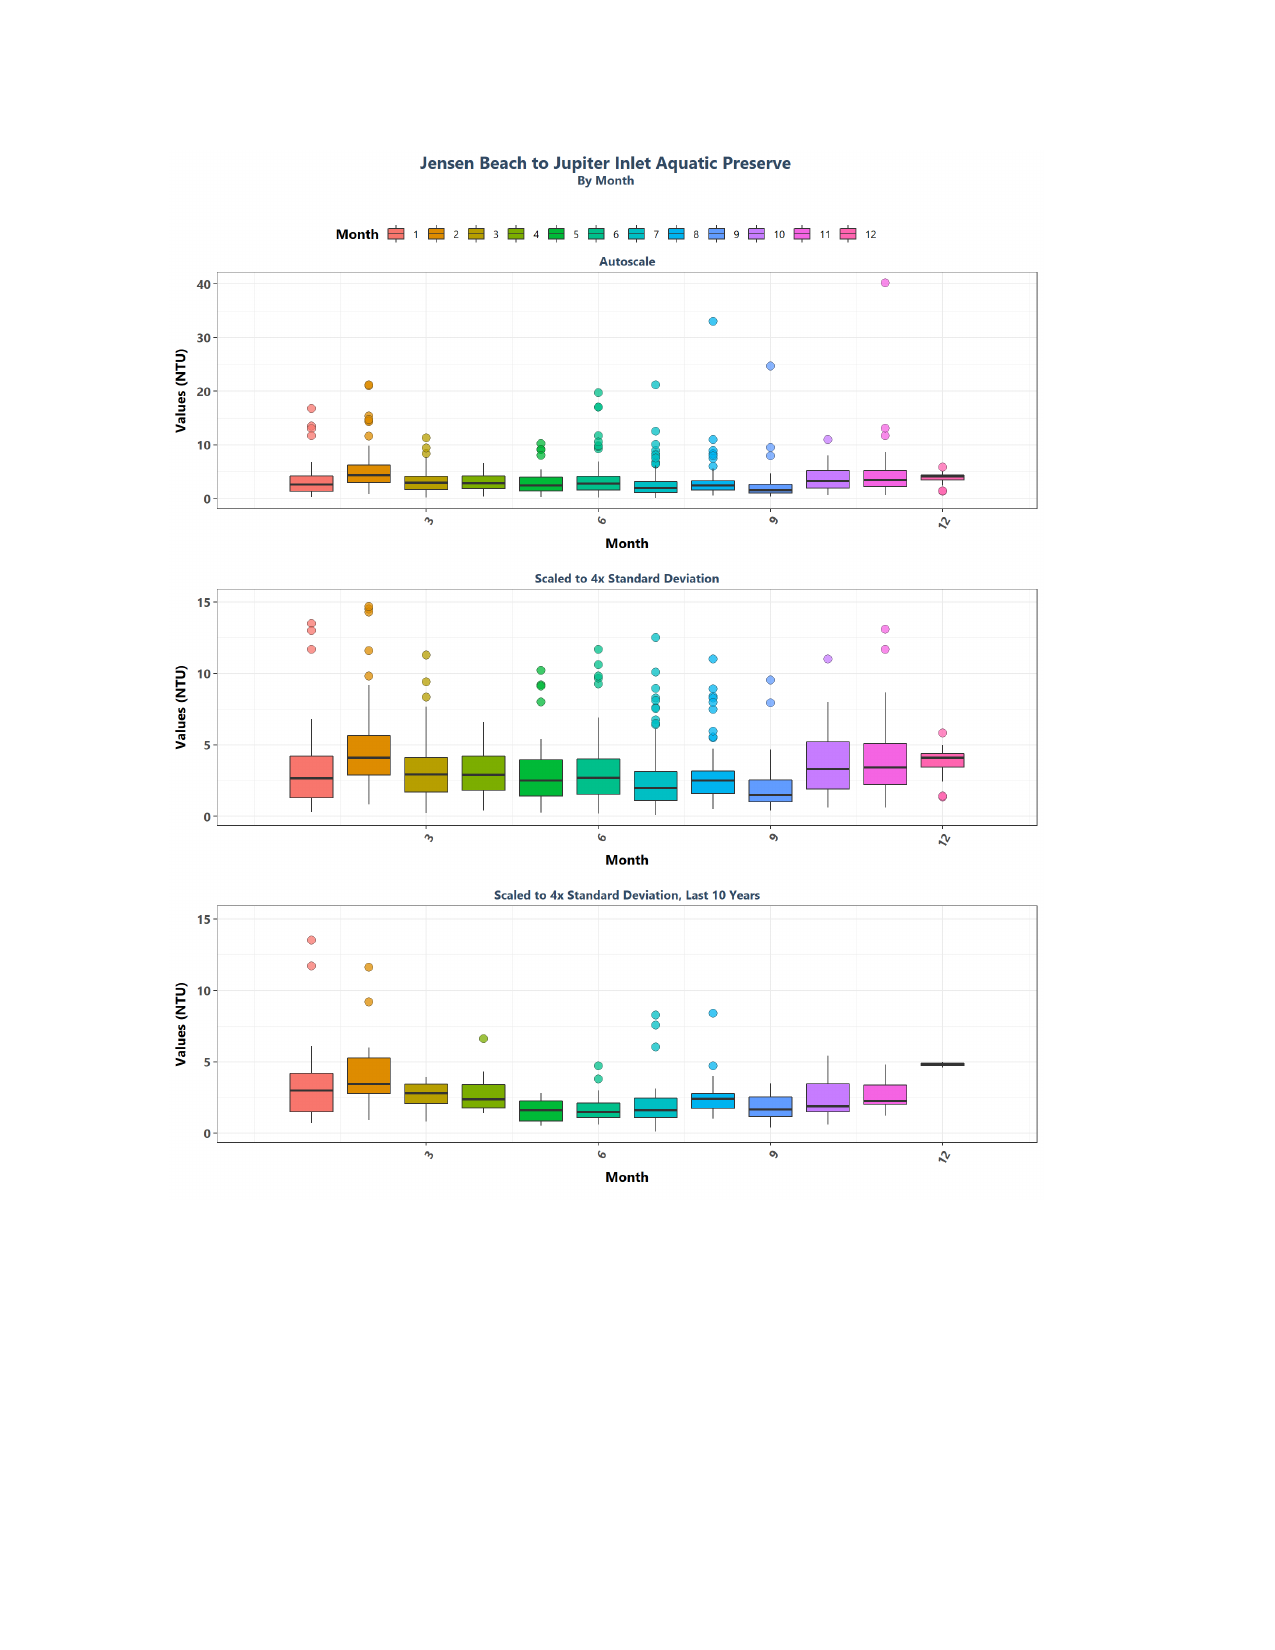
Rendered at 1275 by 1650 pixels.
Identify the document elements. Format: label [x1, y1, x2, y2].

picture [168, 150, 1044, 1200]
